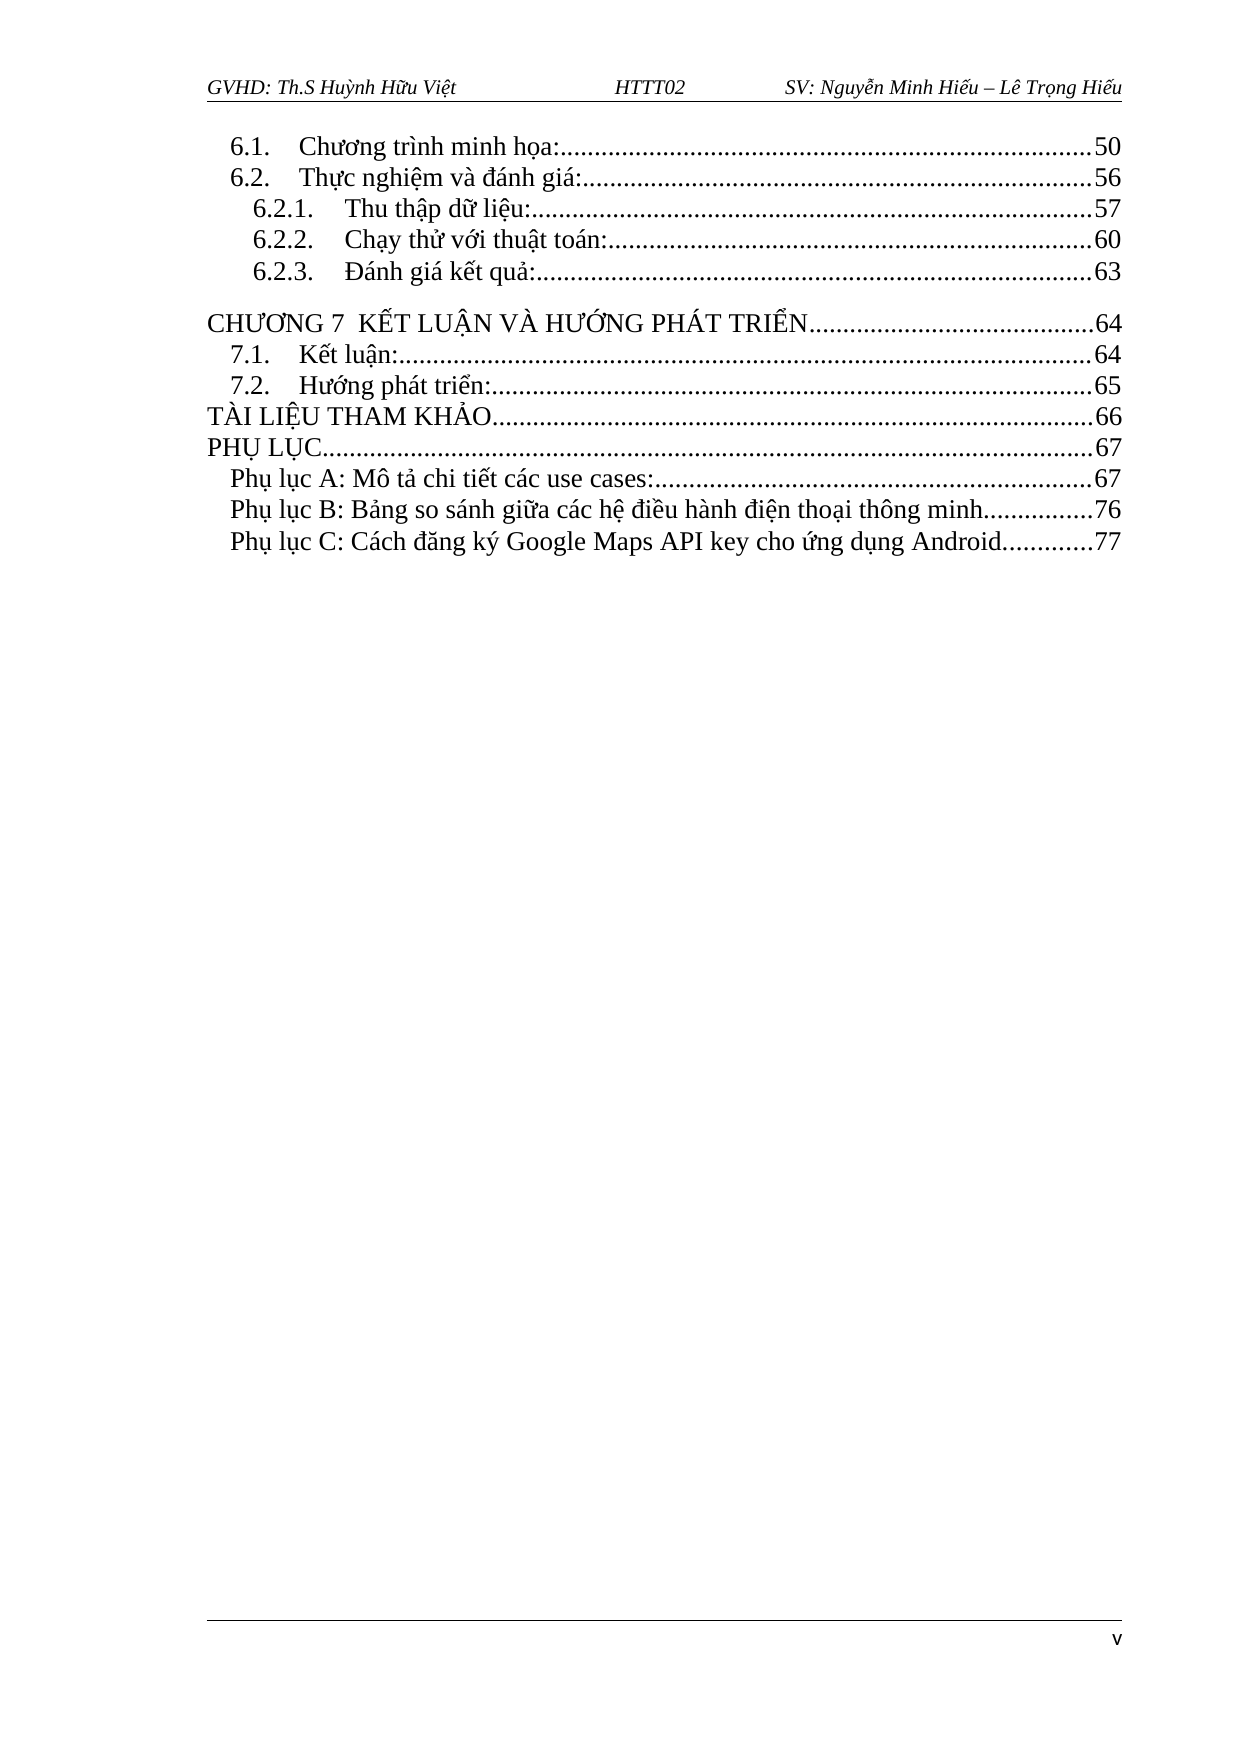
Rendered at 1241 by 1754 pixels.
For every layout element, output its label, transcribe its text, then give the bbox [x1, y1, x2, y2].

text CHƯƠNG 7 KẾT LUẬN VÀ HƯỚNG PHÁT TRIỂN 64 [207, 307, 1122, 338]
text TÀI LIỆU THAM KHẢO 66 [207, 400, 1122, 431]
text Phụ lục C: Cách đăng ký Google Maps API key cho ứng dụng Android. 77 [230, 525, 1122, 556]
text Phụ lục B: Bảng so sánh giữa các hệ điều hành điện thoại thông minh 76 [230, 494, 1122, 525]
text 6.2.2. Chạy thử với thuật toán: 60 [253, 224, 1122, 255]
text 7.1. Kết luận: 64 [230, 338, 1122, 369]
text 7.2. Hướng phát triển: 65 [230, 369, 1122, 400]
text Phụ lục A: Mô tả chi tiết các use cases: 67 [230, 462, 1122, 494]
text 6.1. Chương trình minh họa: 50 [230, 130, 1122, 161]
text 6.2.3. Đánh giá kết quả: 63 [253, 255, 1122, 286]
text PHỤ LỤC 67 [207, 431, 1122, 462]
text 6.2.1. Thu thập dữ liệu: 57 [253, 192, 1122, 224]
text 6.2. Thực nghiệm và đánh giá: 56 [230, 161, 1122, 192]
